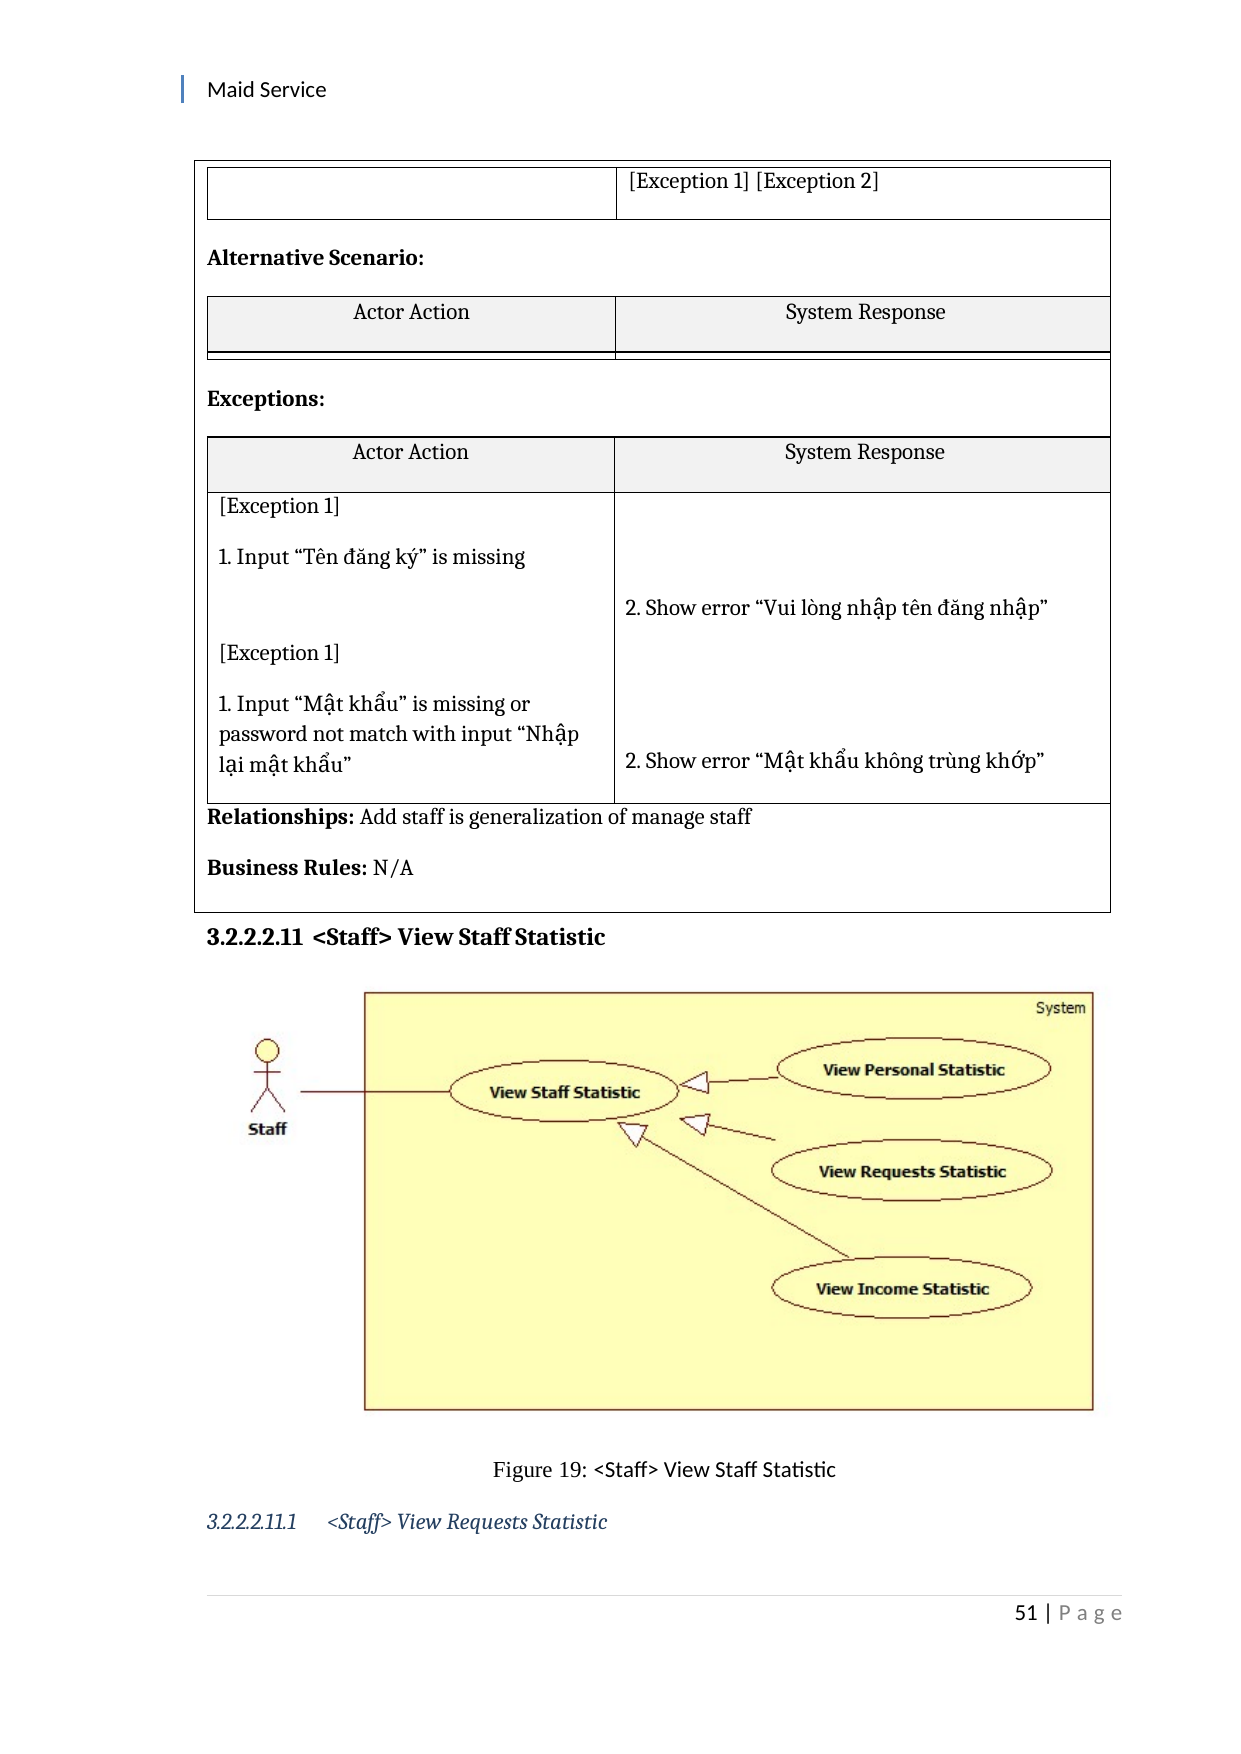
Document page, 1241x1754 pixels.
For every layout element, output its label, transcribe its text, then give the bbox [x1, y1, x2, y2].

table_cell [195, 161, 1110, 912]
picture [206, 964, 1122, 1439]
text Figure 19: <Staff> View Staff Statistic [207, 1439, 1122, 1483]
subtitle <Staff> View Staff Statistic [207, 923, 1122, 952]
subtitle <Staff> View Requests Statistic [207, 1508, 1122, 1535]
